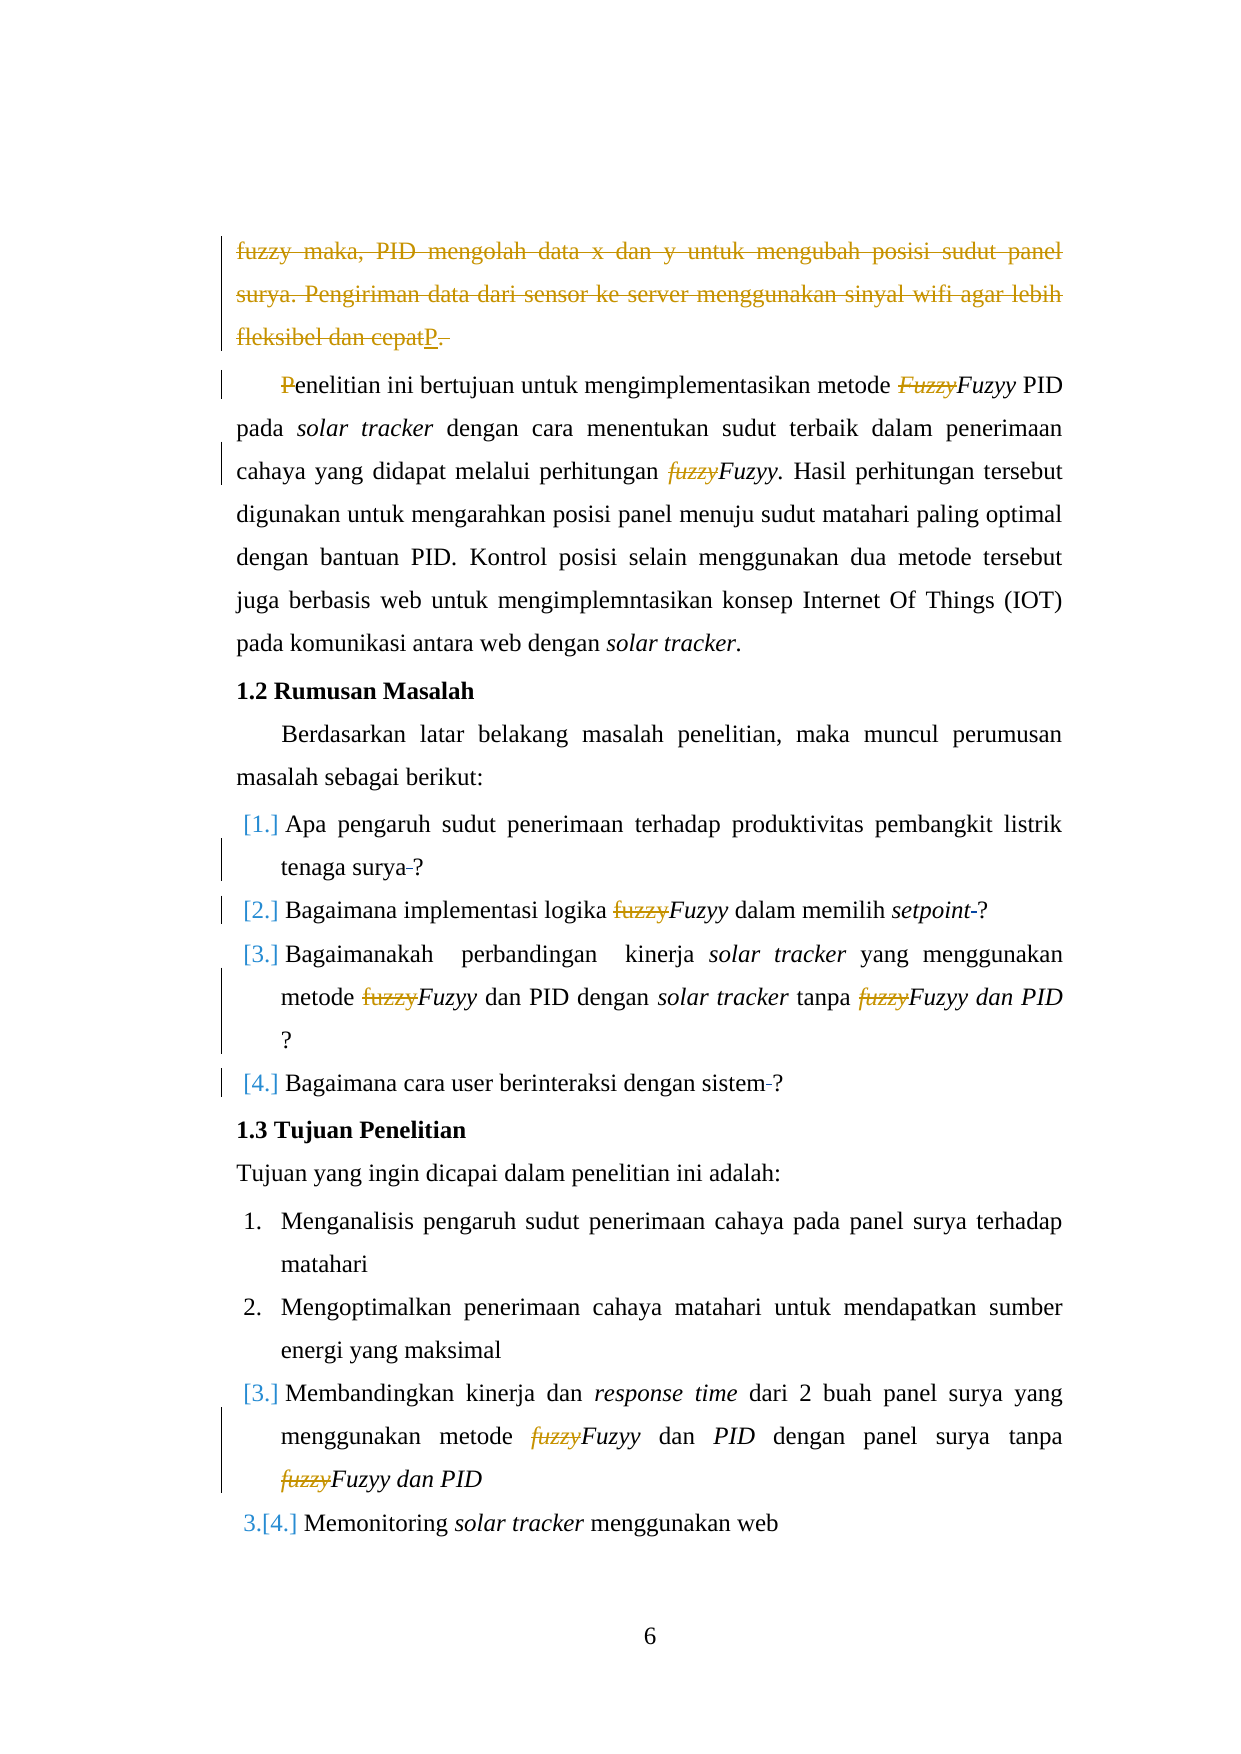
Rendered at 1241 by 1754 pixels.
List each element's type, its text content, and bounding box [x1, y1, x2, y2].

list Memonitoring solar tracker menggunakan web [243, 1508, 1063, 1536]
subtitle Rumusan Masalah [236, 676, 1063, 704]
subtitle Tujuan Penelitian [236, 1115, 1063, 1144]
list Bagaimana cara user berinteraksi dengan sistem? [243, 1068, 1063, 1097]
list Apa pengaruh sudut penerimaan terhadap produktivitas pembangkit listrik tenaga surya? [243, 809, 1063, 881]
text Berdasarkan latar belakang masalah penelitian, maka muncul perumusan masalah sebagai berikut: [236, 719, 1063, 791]
list Bagaimanakah perbandingan kinerja solar tracker yang menggunakan metode Fuzyy dan PID dengan solar tracker tanpa Fuzyy dan PID? [243, 939, 1063, 1054]
list Mengoptimalkan penerimaan cahaya matahari untuk mendapatkan sumber energi yang maksimal [243, 1292, 1063, 1364]
text enelitian ini bertujuan untuk mengimplementasikan metode Fuzyy PID pada solar tracker dengan cara menentukan sudut terbaik dalam penerimaan cahaya yang didapat melalui perhitungan Fuzyy. Hasil perhitungan tersebut digunakan untuk mengarahkan posisi panel menuju sudut matahari paling optimal dengan bantuan PID. Kontrol posisi selain menggunakan dua metode tersebut juga berbasis web untuk mengimplemntasikan konsep Internet Of Things (IOT) pada komunikasi antara web dengan solar tracker. [236, 370, 1063, 657]
list Membandingkan kinerja dan response time dari 2 buah panel surya yang menggunakan metode Fuzyy dan PID dengan panel surya tanpa Fuzyy dan PID [243, 1378, 1063, 1493]
list Bagaimana implementasi logika Fuzyy dalam memilih setpoint? [243, 896, 1063, 924]
list Menganalisis pengaruh sudut penerimaan cahaya pada panel surya terhadap matahari [243, 1206, 1063, 1278]
text Tujuan yang ingin dicapai dalam penelitian ini adalah: [236, 1158, 1063, 1187]
